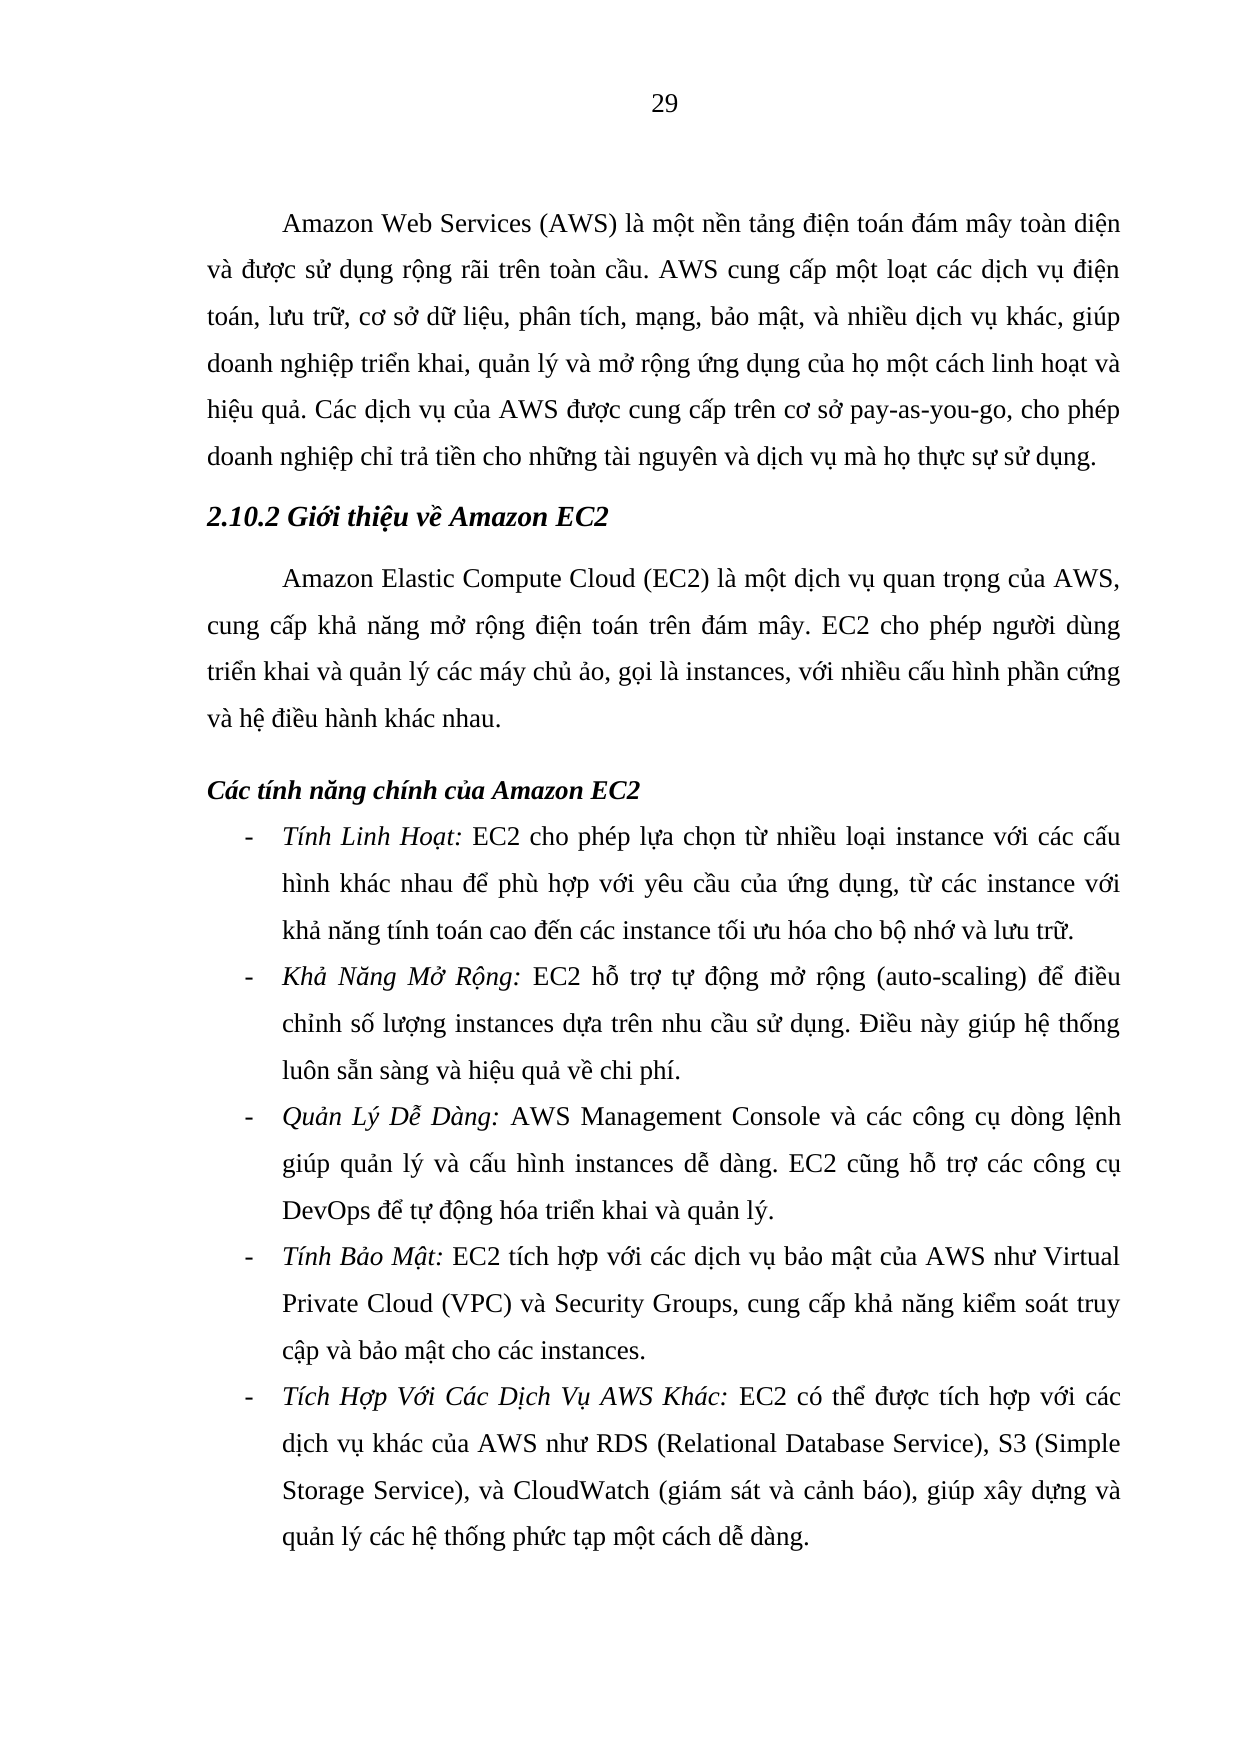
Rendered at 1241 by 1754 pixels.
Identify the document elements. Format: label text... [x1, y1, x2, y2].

text Các tính năng chính của Amazon EC2 [207, 774, 1122, 805]
text Amazon Elastic Compute Cloud (EC2) là một dịch vụ quan trọng của AWS, cung cấp khả năng mở rộng điện toán trên đám mây. EC2 cho phép người dùng triển khai và quản lý các máy chủ ảo, gọi là instances, với nhiều cấu hình phần cứng và hệ điều hành khác nhau. [207, 562, 1122, 733]
list Quản Lý Dễ Dàng: AWS Management Console và các công cụ dòng lệnh giúp quản lý và cấu hình instances dễ dàng. EC2 cũng hỗ trợ các công cụ DevOps để tự động hóa triển khai và quản lý. [244, 1100, 1122, 1225]
list Tính Linh Hoạt: EC2 cho phép lựa chọn từ nhiều loại instance với các cấu hình khác nhau để phù hợp với yêu cầu của ứng dụng, từ các instance với khả năng tính toán cao đến các instance tối ưu hóa cho bộ nhớ và lưu trữ. [244, 820, 1122, 945]
text Amazon Web Services (AWS) là một nền tảng điện toán đám mây toàn diện và được sử dụng rộng rãi trên toàn cầu. AWS cung cấp một loạt các dịch vụ điện toán, lưu trữ, cơ sở dữ liệu, phân tích, mạng, bảo mật, và nhiều dịch vụ khác, giúp doanh nghiệp triển khai, quản lý và mở rộng ứng dụng của họ một cách linh hoạt và hiệu quả. Các dịch vụ của AWS được cung cấp trên cơ sở pay-as-you-go, cho phép doanh nghiệp chỉ trả tiền cho những tài nguyên và dịch vụ mà họ thực sự sử dụng. [207, 207, 1122, 471]
list Tích Hợp Với Các Dịch Vụ AWS Khác: EC2 có thể được tích hợp với các dịch vụ khác của AWS như RDS (Relational Database Service), S3 (Simple Storage Service), và CloudWatch (giám sát và cảnh báo), giúp xây dựng và quản lý các hệ thống phức tạp một cách dễ dàng. [244, 1380, 1122, 1552]
list Khả Năng Mở Rộng: EC2 hỗ trợ tự động mở rộng (auto-scaling) để điều chỉnh số lượng instances dựa trên nhu cầu sử dụng. Điều này giúp hệ thống luôn sẵn sàng và hiệu quả về chi phí. [244, 960, 1122, 1085]
list Tính Bảo Mật: EC2 tích hợp với các dịch vụ bảo mật của AWS như Virtual Private Cloud (VPC) và Security Groups, cung cấp khả năng kiểm soát truy cập và bảo mật cho các instances. [244, 1240, 1122, 1365]
subtitle Giới thiệu về Amazon EC2 [207, 499, 1122, 533]
